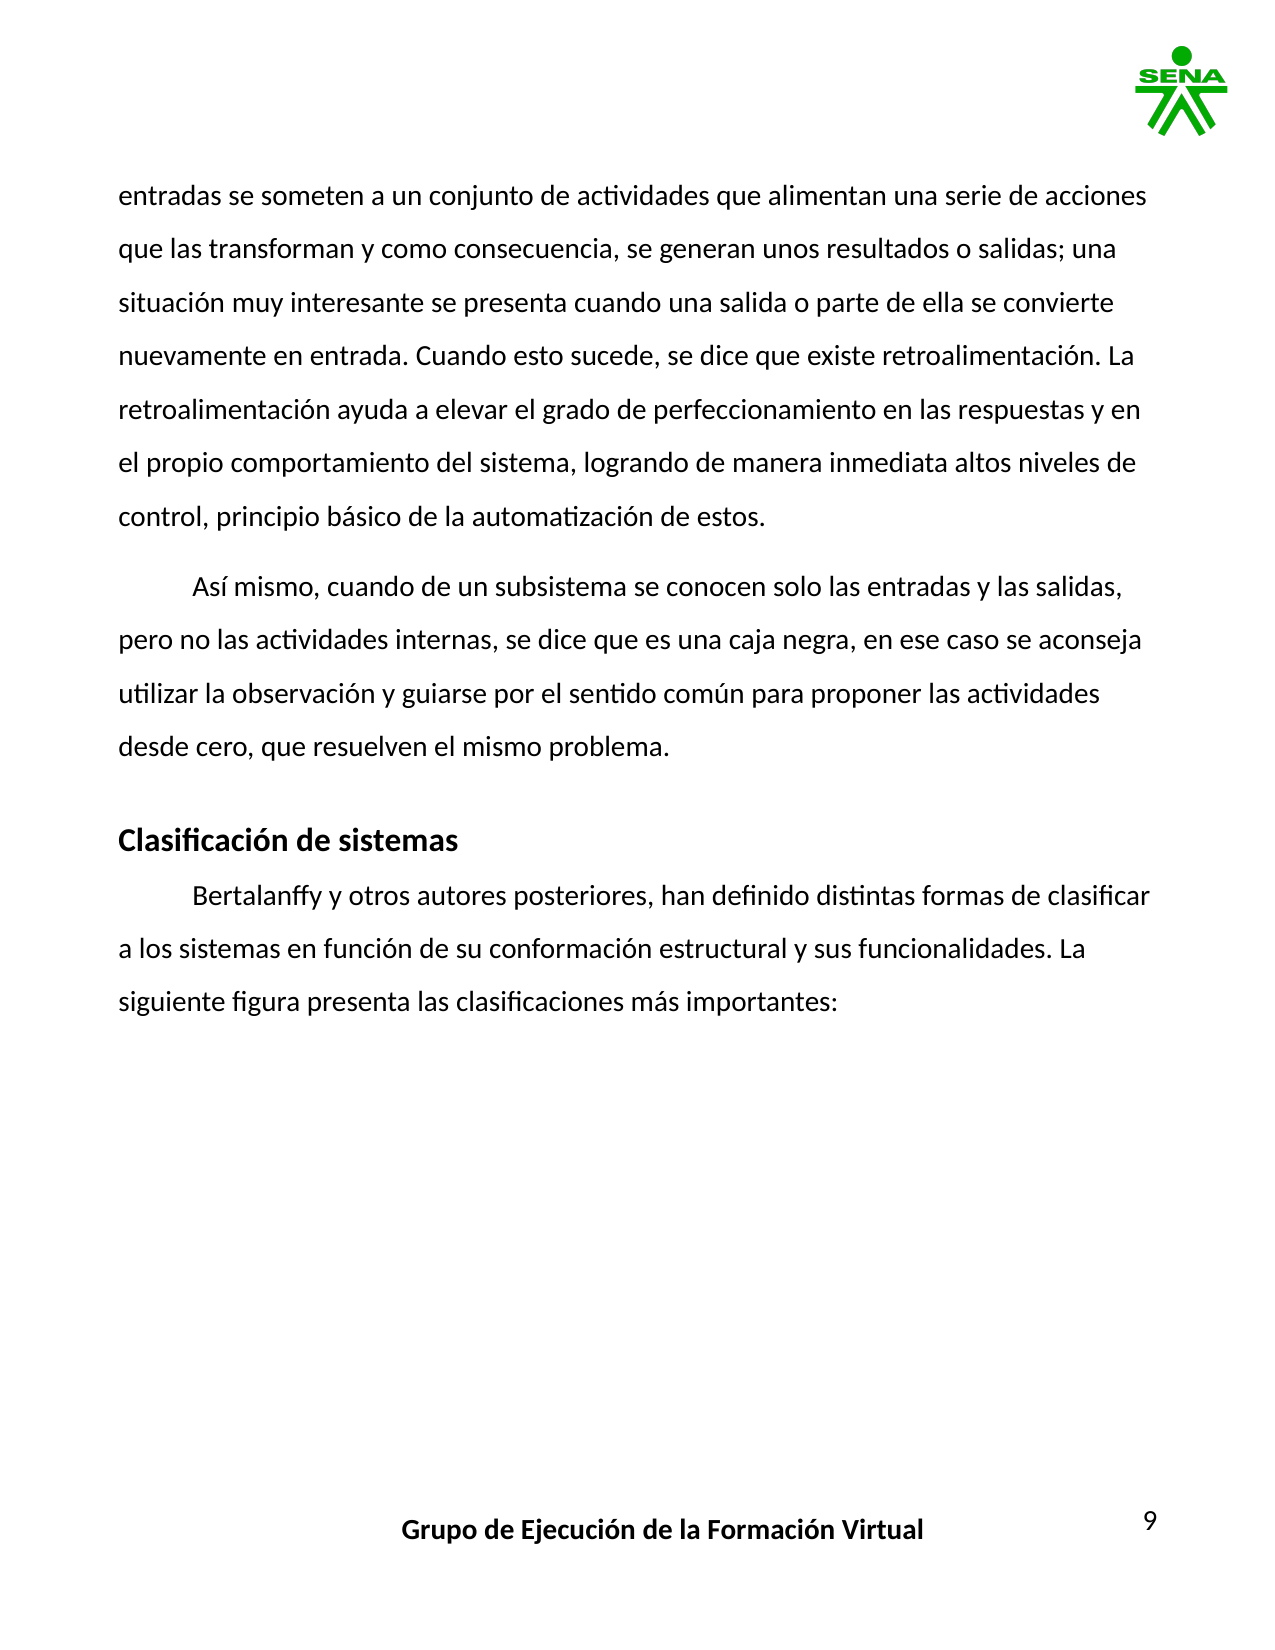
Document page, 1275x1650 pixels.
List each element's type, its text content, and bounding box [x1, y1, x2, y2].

text Bertalanffy y otros autores posteriores, han definido distintas formas de clasificar a los sistemas en función de su conformación estructural y sus funcionalidades. La siguiente figura presenta las clasificaciones más importantes: [118, 877, 1157, 1019]
subtitle Clasificación de sistemas [118, 819, 1157, 860]
text Así mismo, cuando de un subsistema se conocen solo las entradas y las salidas, pero no las actividades internas, se dice que es una caja negra, en ese caso se aconseja utilizar la observación y guiarse por el sentido común para proponer las actividades desde cero, que resuelven el mismo problema. [118, 568, 1157, 764]
picture [1135, 46, 1228, 136]
